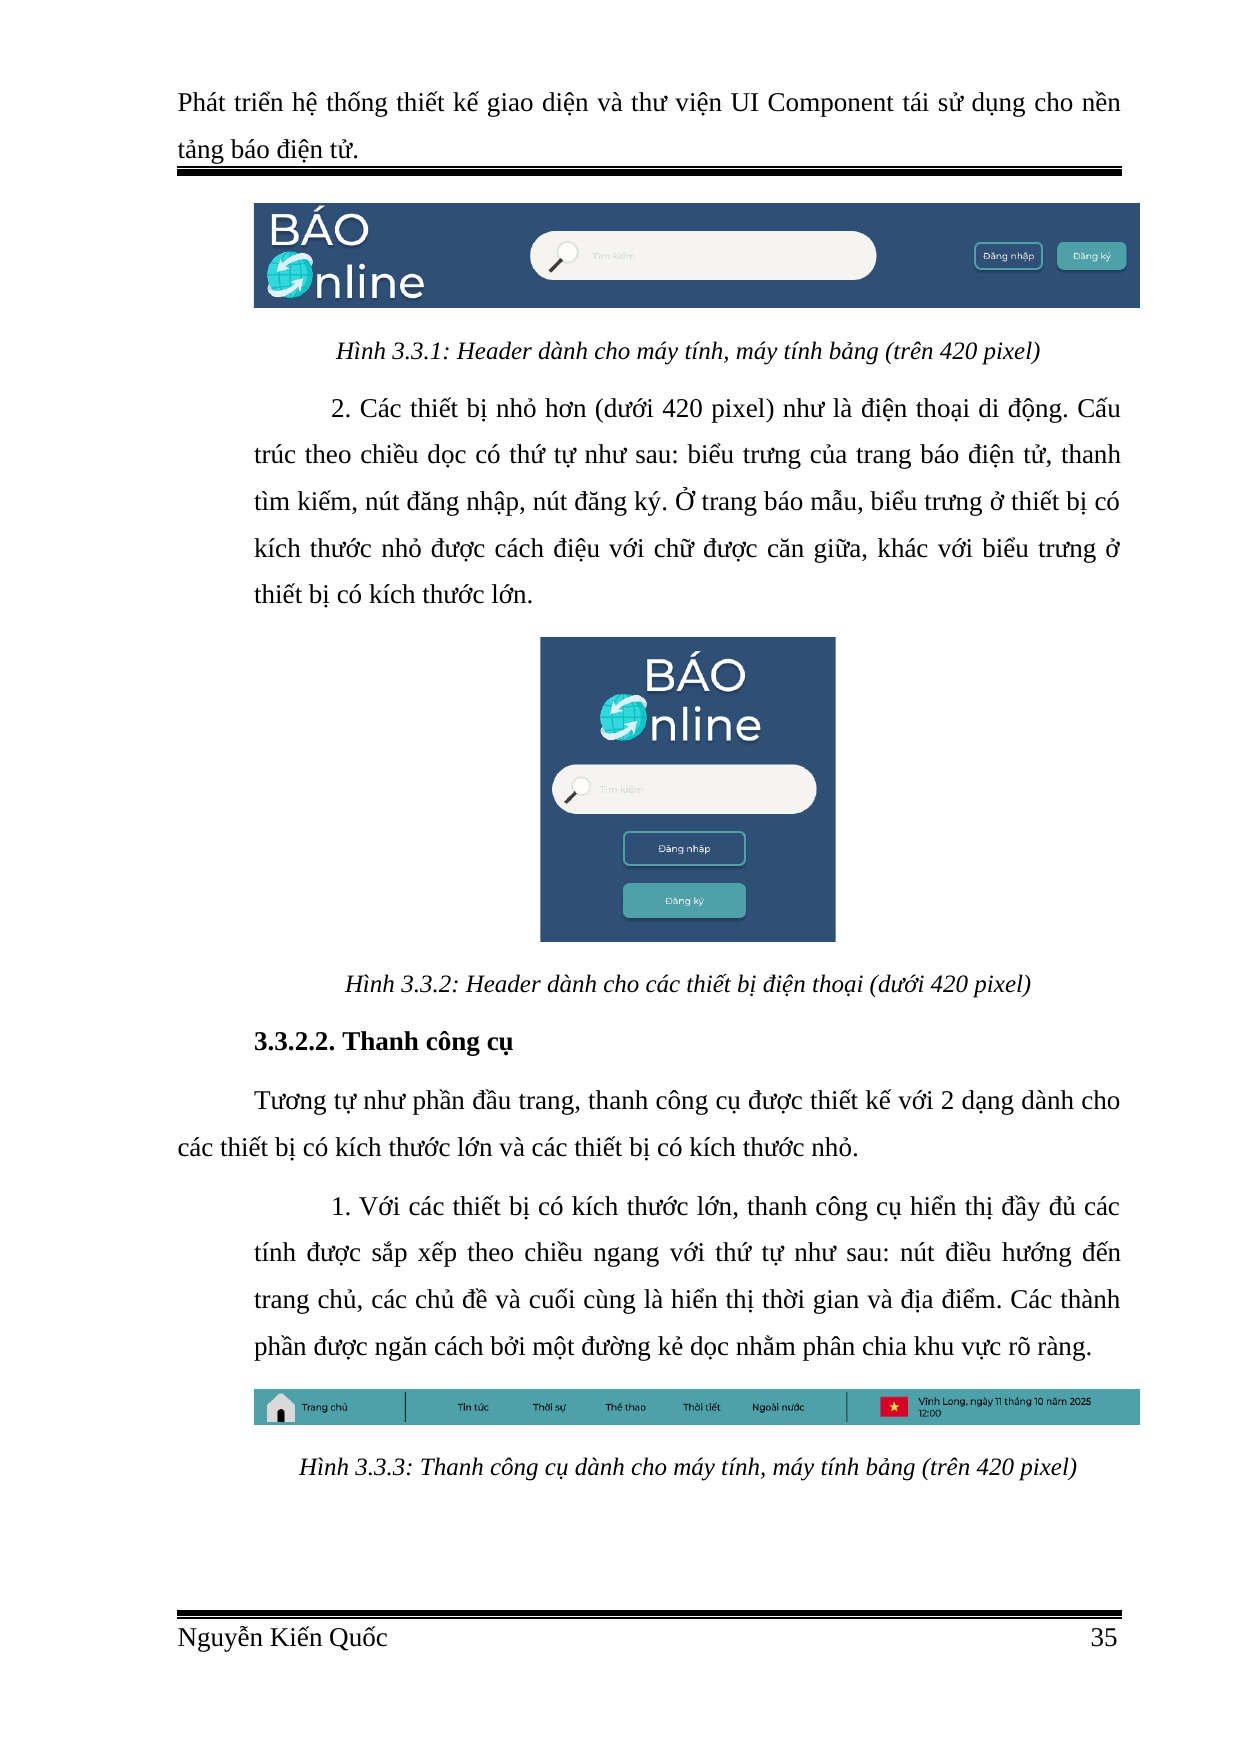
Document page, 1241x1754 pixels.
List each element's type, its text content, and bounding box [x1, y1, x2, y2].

text 2. Các thiết bị nhỏ hơn (dưới 420 pixel) như là điện thoại di động. Cấu trúc theo chiều dọc có thứ tự như sau: biểu trưng của trang báo điện tử, thanh tìm kiếm, nút đăng nhập, nút đăng ký. Ở trang báo mẫu, biểu trưng ở thiết bị có kích thước nhỏ được cách điệu với chữ được căn giữa, khác với biểu trưng ở thiết bị có kích thước lớn. [254, 392, 1122, 609]
picture [540, 637, 836, 942]
picture [253, 1389, 1140, 1425]
text Hình 3.3.1: Header dành cho máy tính, máy tính bảng (trên 420 pixel) [177, 336, 1122, 365]
text Hình 3.3.3: Thanh công cụ dành cho máy tính, máy tính bảng (trên 420 pixel) [177, 1452, 1122, 1481]
text 1. Với các thiết bị có kích thước lớn, thanh công cụ hiển thị đầy đủ các tính được sắp xếp theo chiều ngang với thứ tự như sau: nút điều hướng đến trang chủ, các chủ đề và cuối cùng là hiển thị thời gian và địa điểm. Các thành phần được ngăn cách bởi một đường kẻ dọc nhằm phân chia khu vực rõ ràng. [254, 1190, 1122, 1361]
text Tương tự như phần đầu trang, thanh công cụ được thiết kế với 2 dạng dành cho các thiết bị có kích thước lớn và các thiết bị có kích thước nhỏ. [177, 1084, 1122, 1162]
subtitle Thanh công cụ [177, 1025, 1122, 1056]
text Hình 3.3.2: Header dành cho các thiết bị điện thoại (dưới 420 pixel) [177, 969, 1122, 998]
picture [253, 203, 1140, 308]
